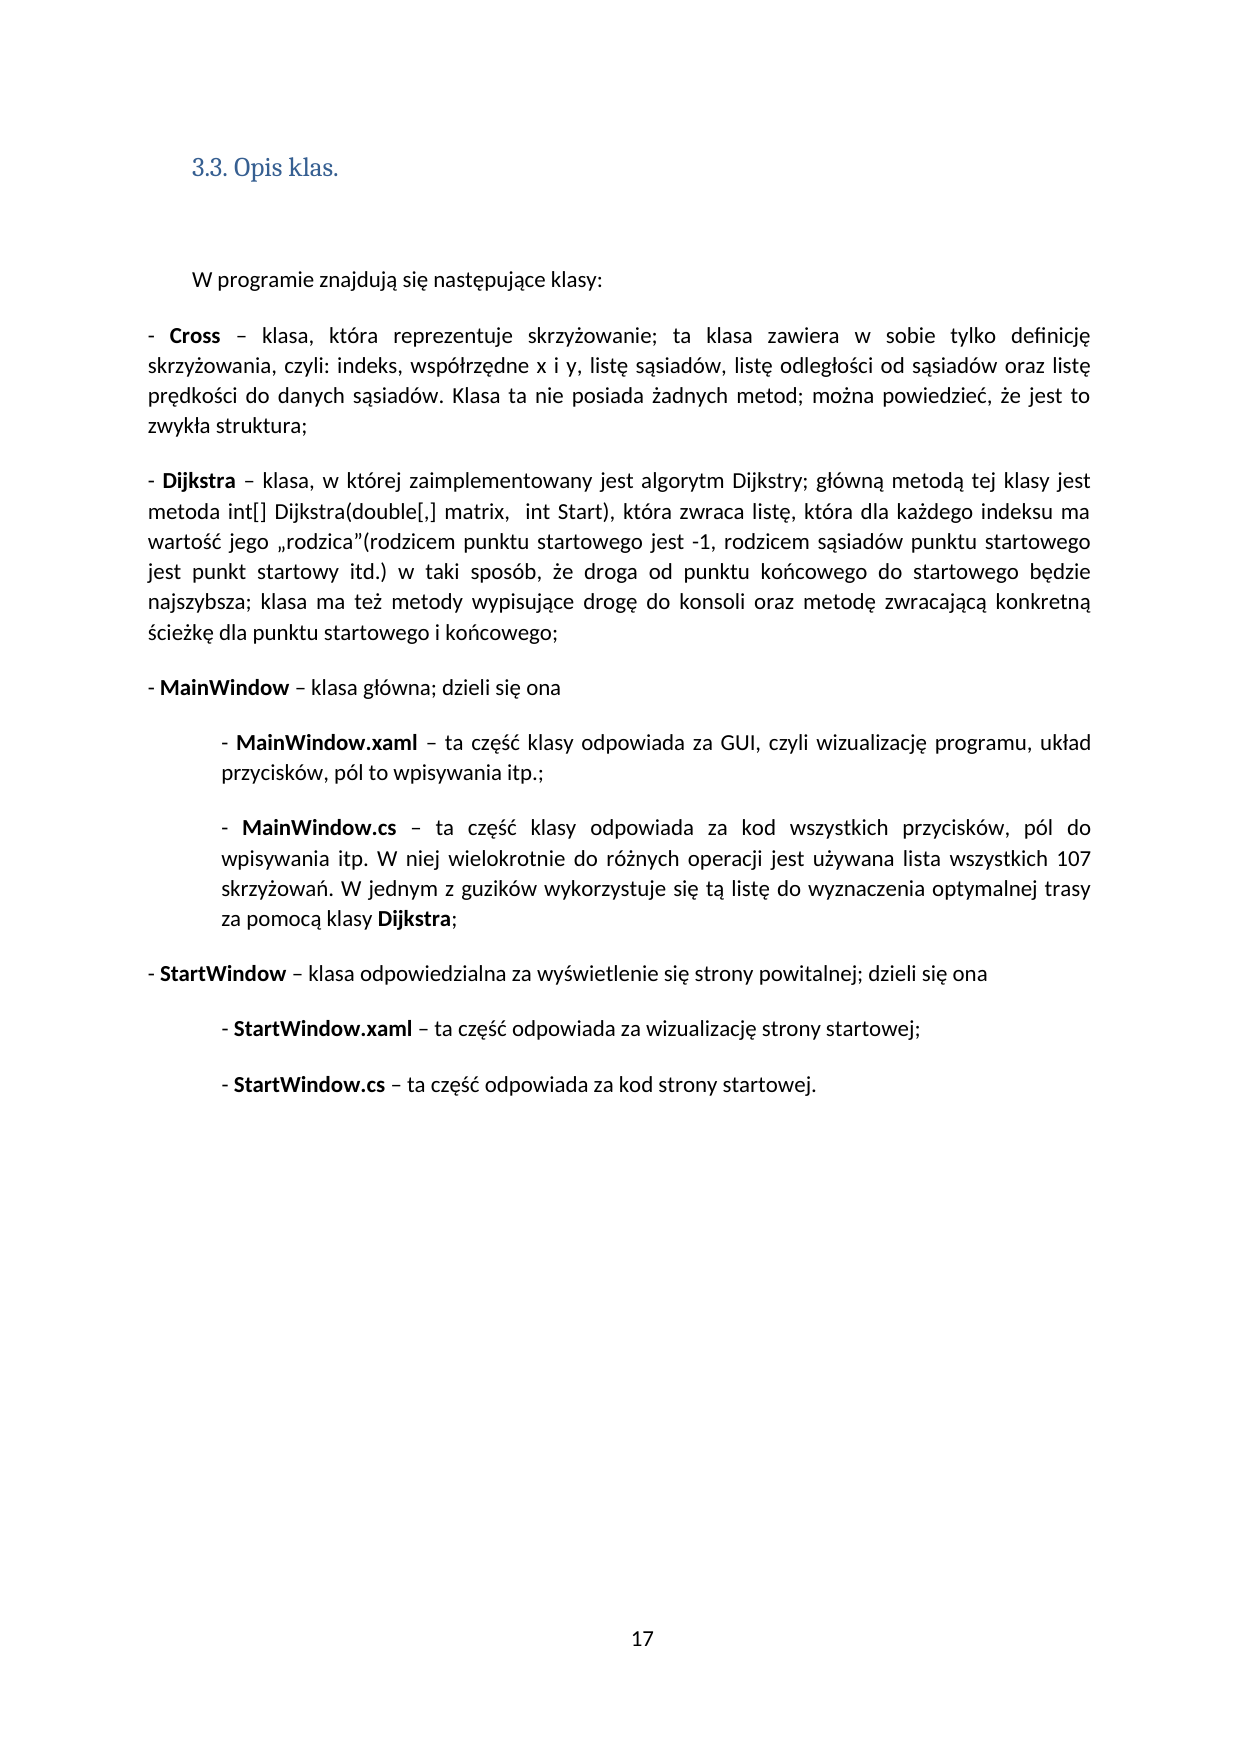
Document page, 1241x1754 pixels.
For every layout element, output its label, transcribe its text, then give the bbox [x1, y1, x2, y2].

text - MainWindow.cs – ta część klasy odpowiada za kod wszystkich przycisków, pól do wpisywania itp. W niej wielokrotnie do różnych operacji jest używana lista wszystkich 107 skrzyżowań. W jednym z guzików wykorzystuje się tą listę do wyznaczenia optymalnej trasy za pomocą klasy Dijkstra; [221, 813, 1093, 932]
text - StartWindow.xaml – ta część odpowiada za wizualizację strony startowej; [148, 1014, 1093, 1042]
text W programie znajdują się następujące klasy: [148, 266, 1093, 293]
text - Cross – klasa, która reprezentuje skrzyżowanie; ta klasa zawiera w sobie tylko definicję skrzyżowania, czyli: indeks, współrzędne x i y, listę sąsiadów, listę odległości od sąsiadów oraz listę prędkości do danych sąsiadów. Klasa ta nie posiada żadnych metod; można powiedzieć, że jest to zwykła struktura; [148, 321, 1093, 439]
text - MainWindow – klasa główna; dzieli się ona [148, 673, 1093, 701]
text - StartWindow – klasa odpowiedzialna za wyświetlenie się strony powitalnej; dzieli się ona [148, 959, 1093, 987]
subtitle 3.3. Opis klas. [148, 152, 1093, 183]
text - Dijkstra – klasa, w której zaimplementowany jest algorytm Dijkstry; główną metodą tej klasy jest metoda int[] Dijkstra(double[,] matrix, int Start), która zwraca listę, która dla każdego indeksu ma wartość jego „rodzica”(rodzicem punktu startowego jest -1, rodzicem sąsiadów punktu startowego jest punkt startowy itd.) w taki sposób, że droga od punktu końcowego do startowego będzie najszybsza; klasa ma też metody wypisujące drogę do konsoli oraz metodę zwracającą konkretną ścieżkę dla punktu startowego i końcowego; [148, 467, 1093, 646]
text - StartWindow.cs – ta część odpowiada za kod strony startowej. [148, 1070, 1093, 1098]
text - MainWindow.xaml – ta część klasy odpowiada za GUI, czyli wizualizację programu, układ przycisków, pól to wpisywania itp.; [221, 728, 1093, 786]
